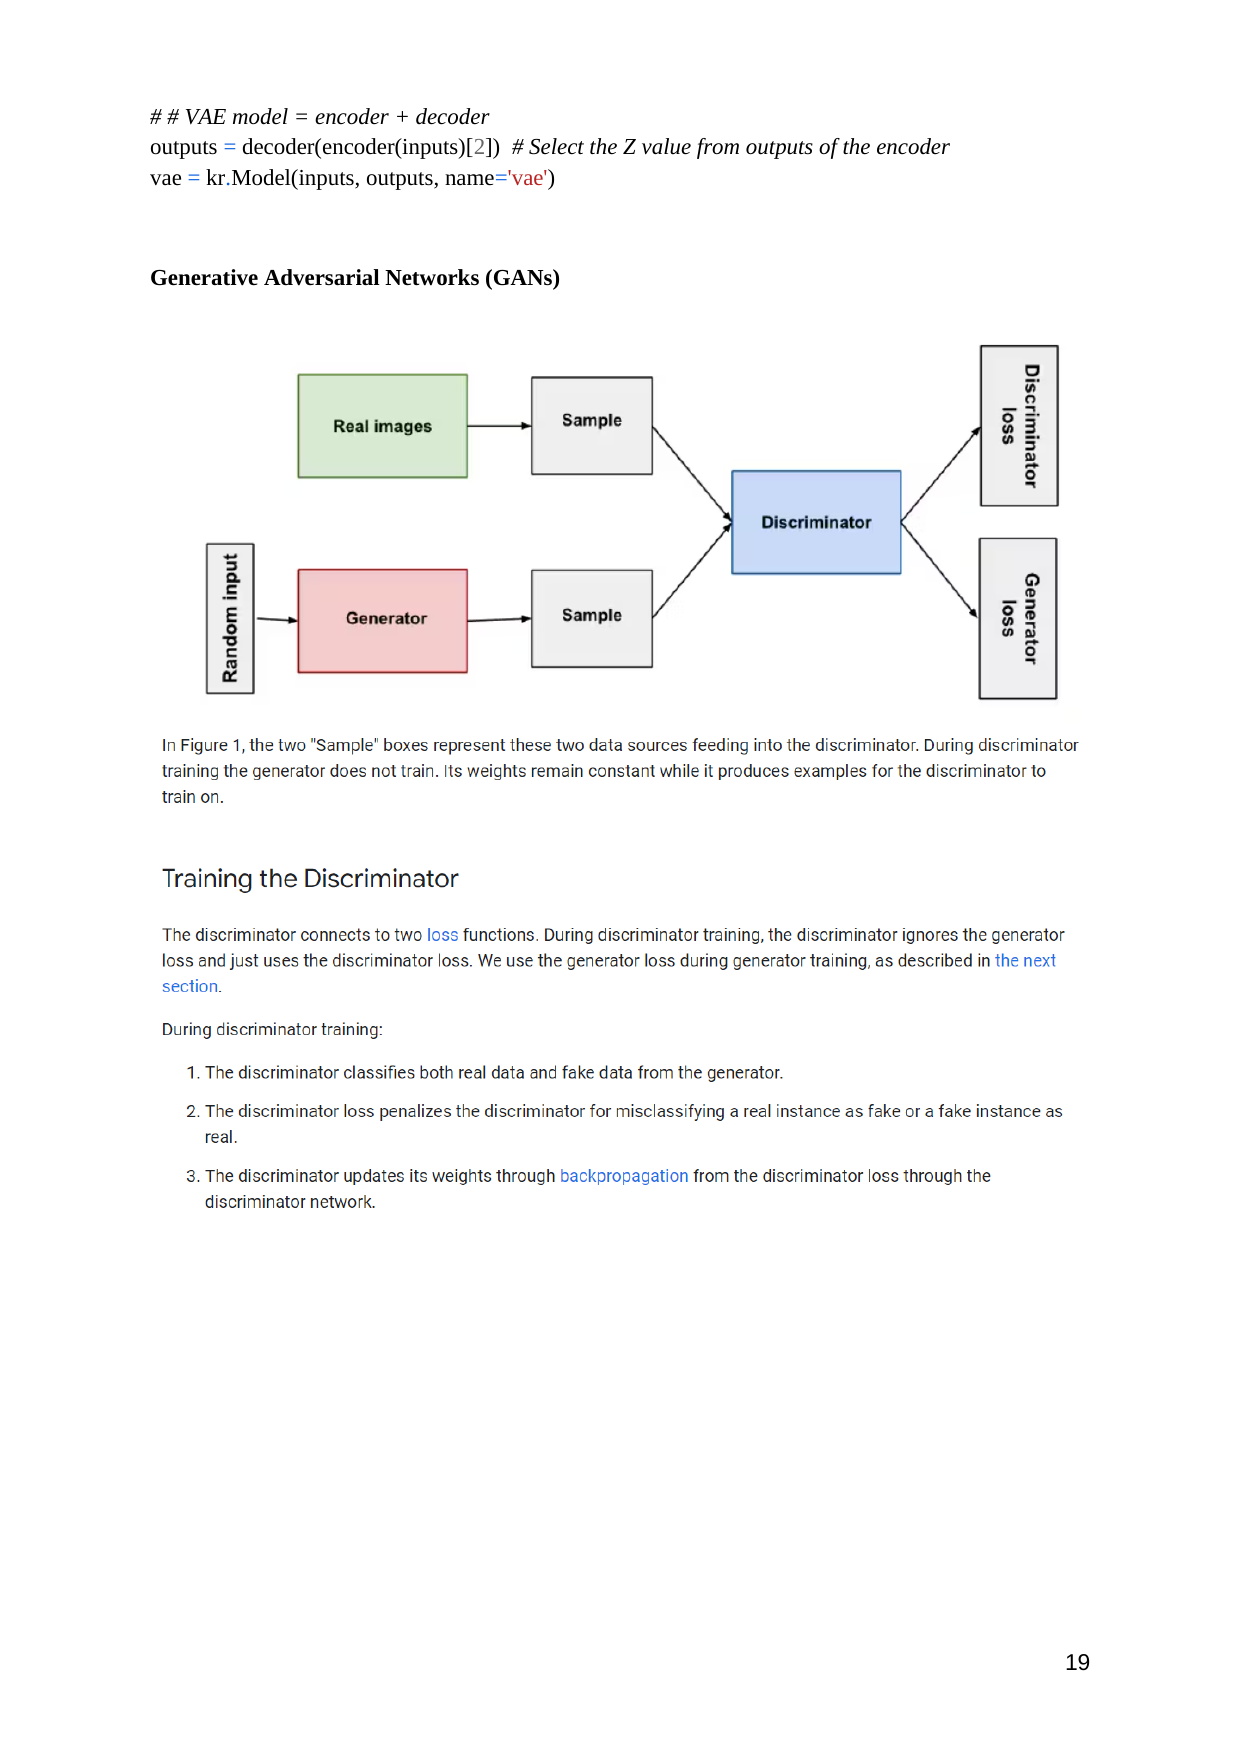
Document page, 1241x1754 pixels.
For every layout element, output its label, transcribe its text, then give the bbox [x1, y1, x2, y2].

text outputs = decoder(encoder(inputs)[2]) # Select the Z value from outputs of the encoder [150, 133, 1090, 160]
picture [150, 730, 1091, 1221]
subtitle Generative Adversarial Networks (GANs) [150, 263, 1090, 290]
text # # VAE model = encoder + decoder [150, 103, 1090, 129]
picture [150, 325, 1091, 727]
text vae = kr.Model(inputs, outputs, name='vae') [150, 163, 1090, 190]
